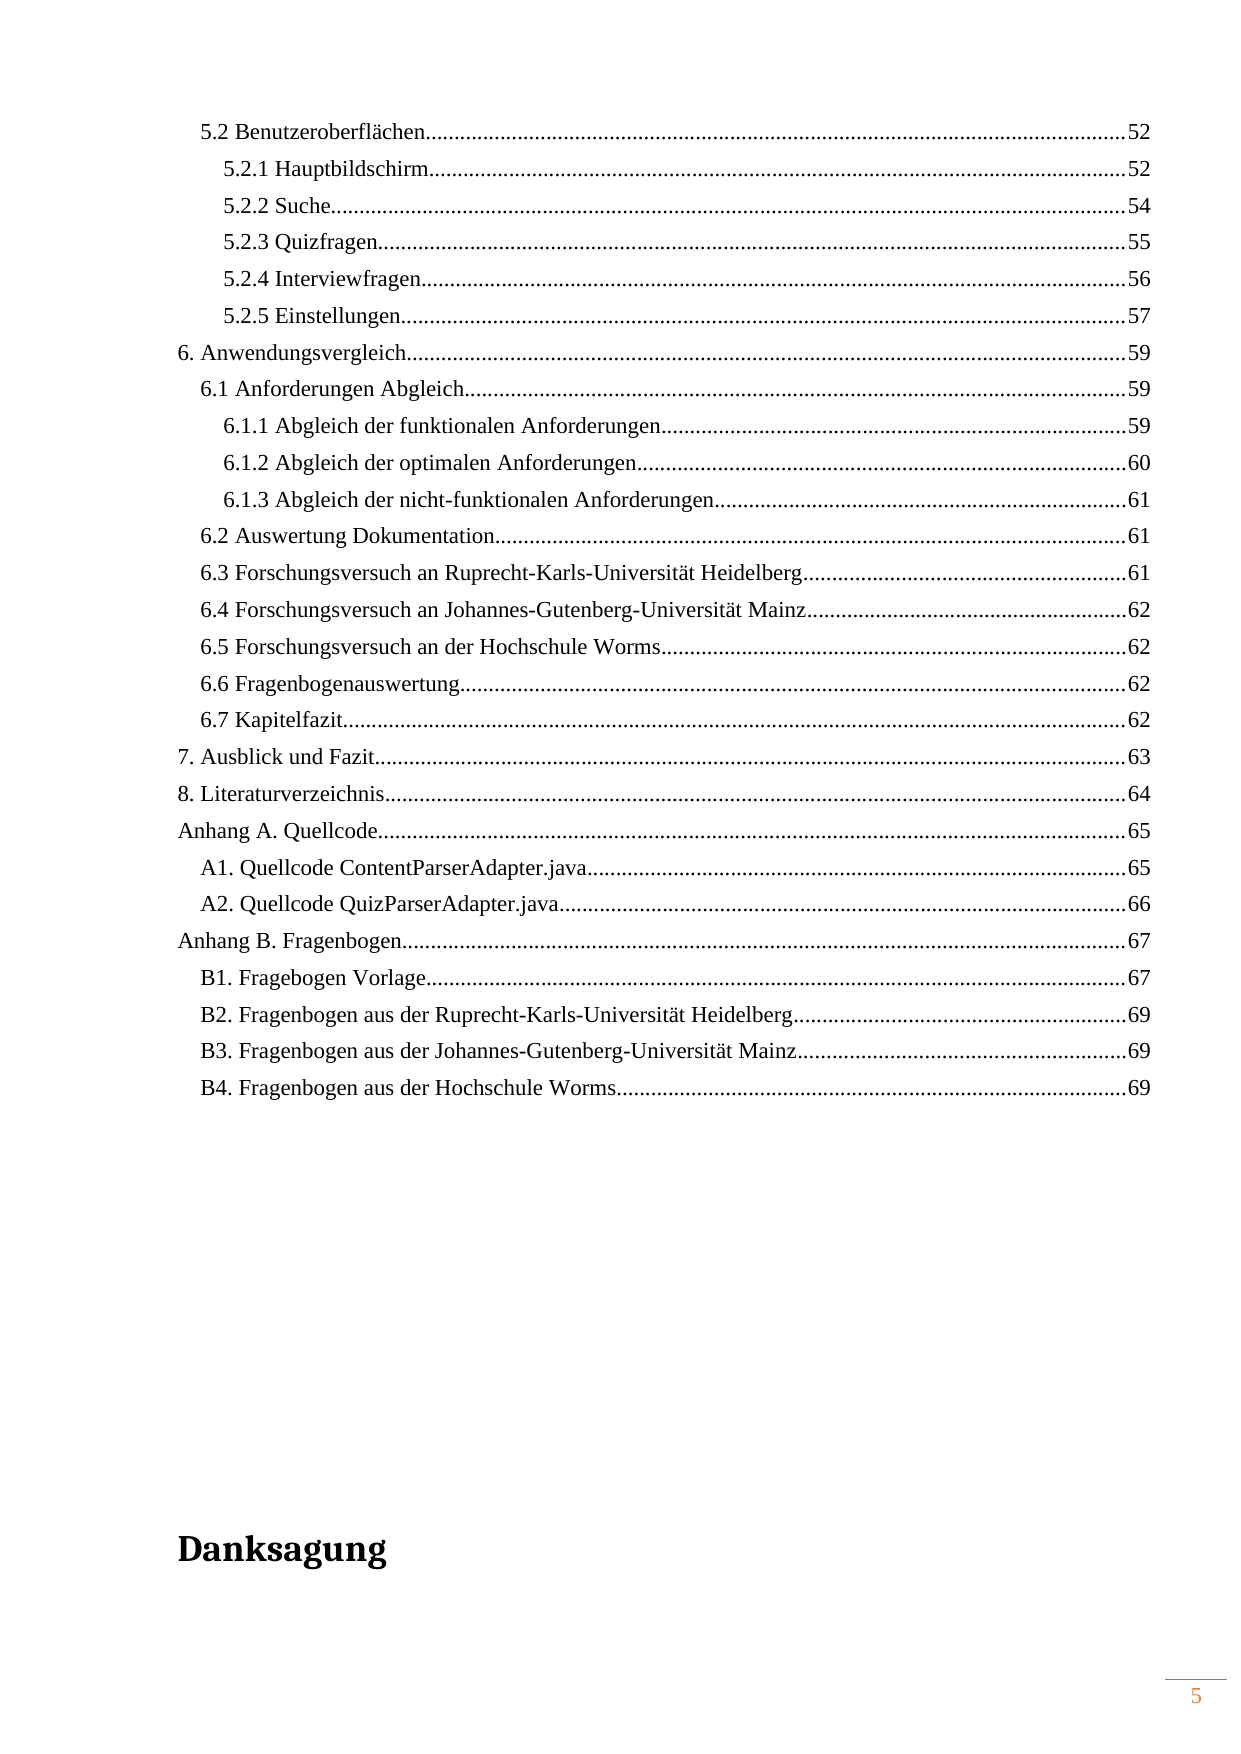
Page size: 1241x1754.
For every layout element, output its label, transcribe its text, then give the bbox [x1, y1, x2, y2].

subtitle Danksagung [177, 1528, 1152, 1571]
